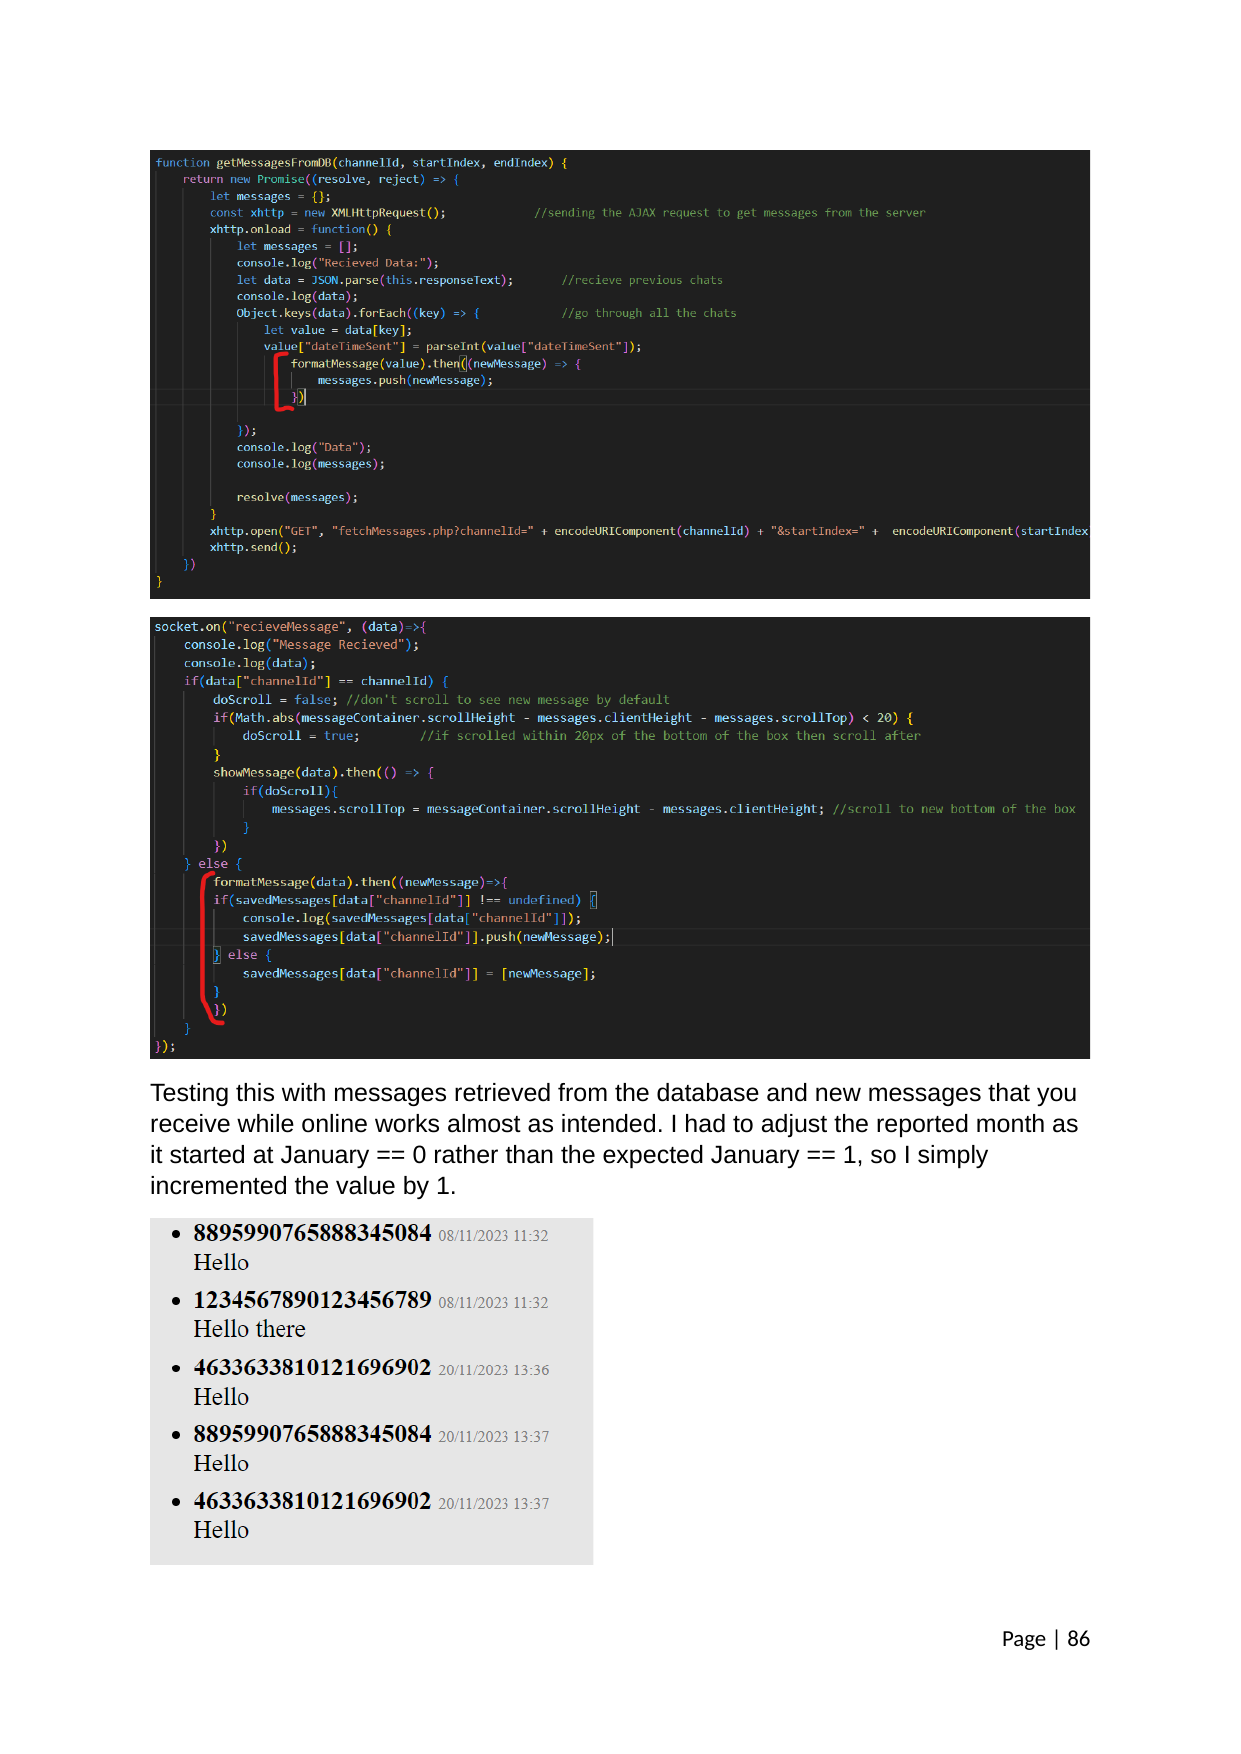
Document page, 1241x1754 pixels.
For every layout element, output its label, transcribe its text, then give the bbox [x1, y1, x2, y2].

text Testing this with messages retrieved from the database and new messages that you receive while online works almost as intended. I had to adjust the reported month as it started at January == 0 rather than the expected January == 1, so I simply incremented the value by 1. [150, 1078, 1090, 1199]
picture [150, 150, 1091, 599]
picture [150, 617, 1091, 1059]
picture [150, 1218, 594, 1565]
